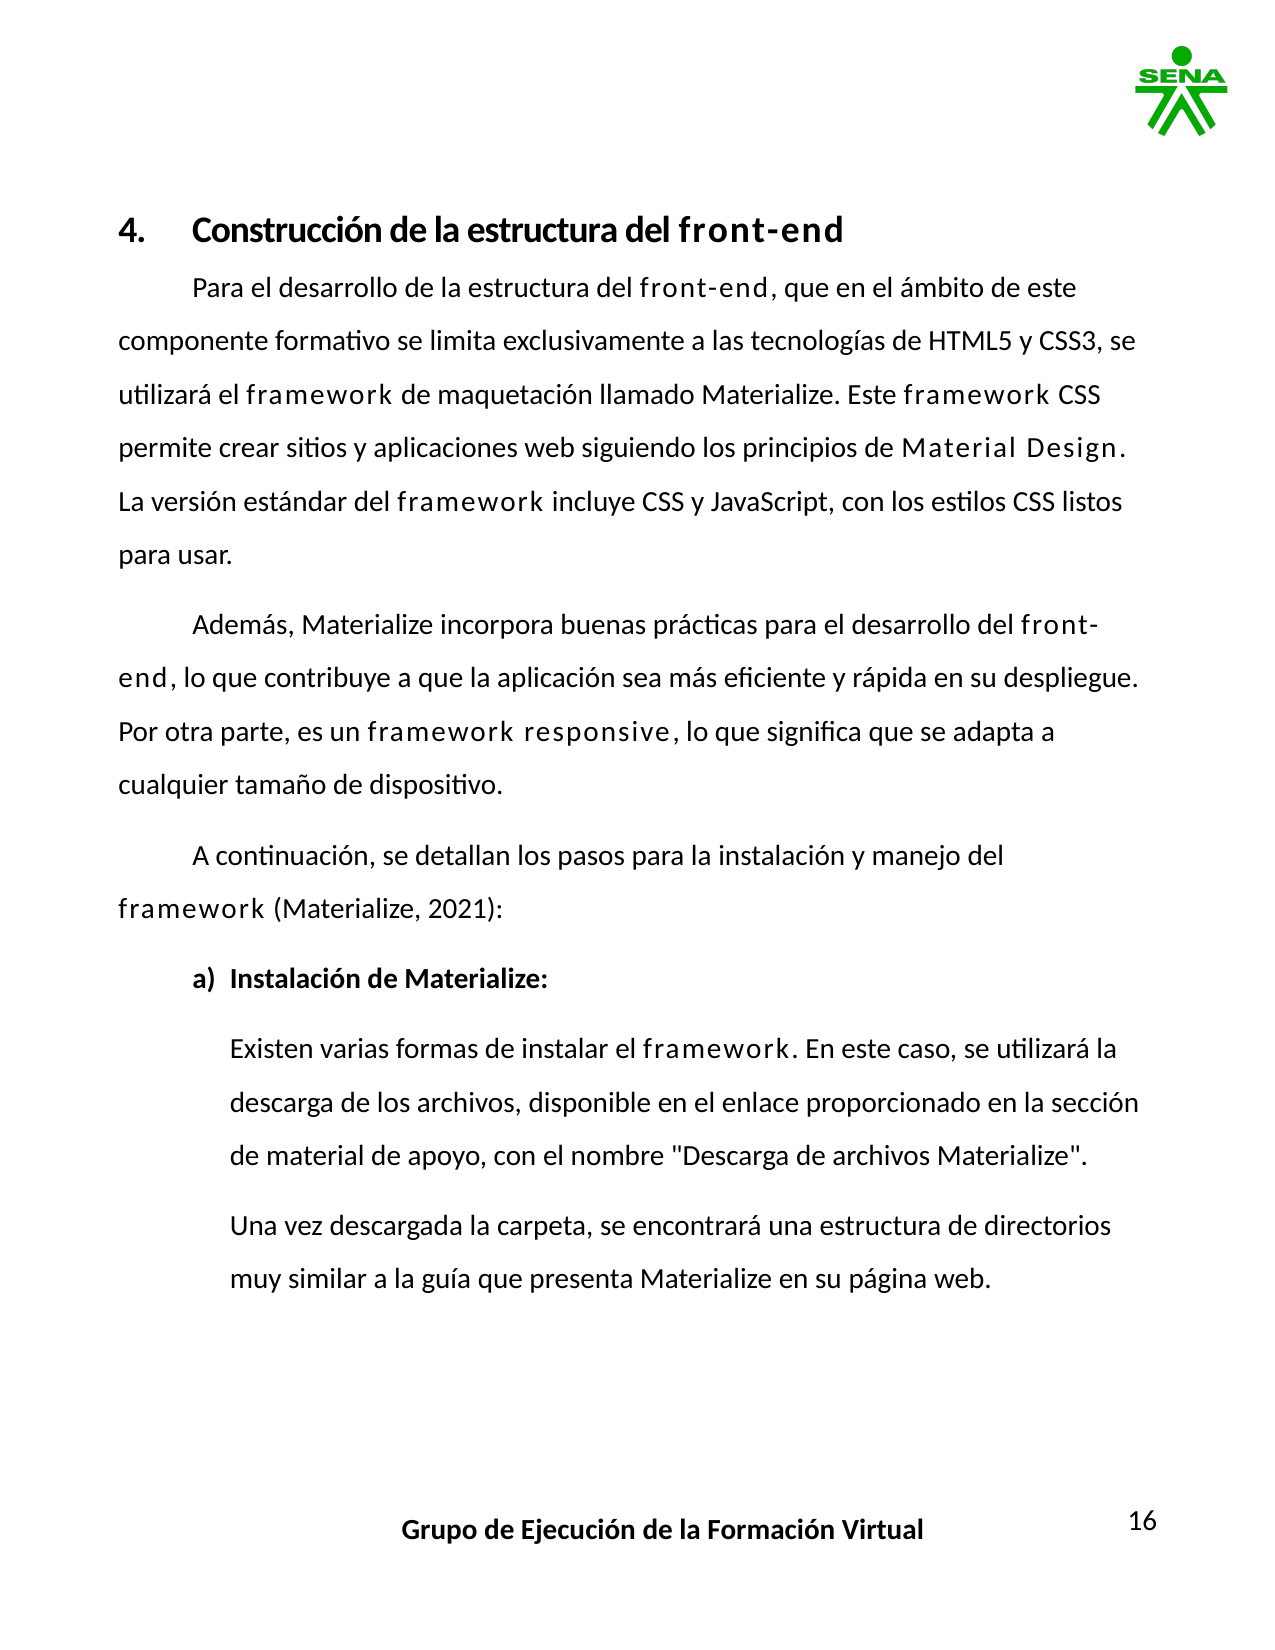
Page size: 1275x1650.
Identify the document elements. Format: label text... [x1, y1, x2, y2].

text Además, Materialize incorpora buenas prácticas para el desarrollo del front-end, lo que contribuye a que la aplicación sea más eficiente y rápida en su despliegue. Por otra parte, es un framework responsive, lo que significa que se adapta a cualquier tamaño de dispositivo. [118, 606, 1157, 802]
text Existen varias formas de instalar el framework. En este caso, se utilizará la descarga de los archivos, disponible en el enlace proporcionado en la sección de material de apoyo, con el nombre "Descarga de archivos Materialize". [229, 1030, 1157, 1173]
text Para el desarrollo de la estructura del front-end, que en el ámbito de este componente formativo se limita exclusivamente a las tecnologías de HTML5 y CSS3, se utilizará el framework de maquetación llamado Materialize. Este framework CSS permite crear sitios y aplicaciones web siguiendo los principios de Material Design. La versión estándar del framework incluye CSS y JavaScript, con los estilos CSS listos para usar. [118, 269, 1157, 572]
text Una vez descargada la carpeta, se encontrará una estructura de directorios muy similar a la guía que presenta Materialize en su página web. [229, 1207, 1157, 1296]
text A continuación, se detallan los pasos para la instalación y manejo del framework (Materialize, 2021): [118, 837, 1157, 926]
subtitle Construcción de la estructura del front-end [118, 206, 1157, 252]
list Instalación de Materialize: [192, 960, 1157, 996]
picture [1135, 46, 1228, 136]
